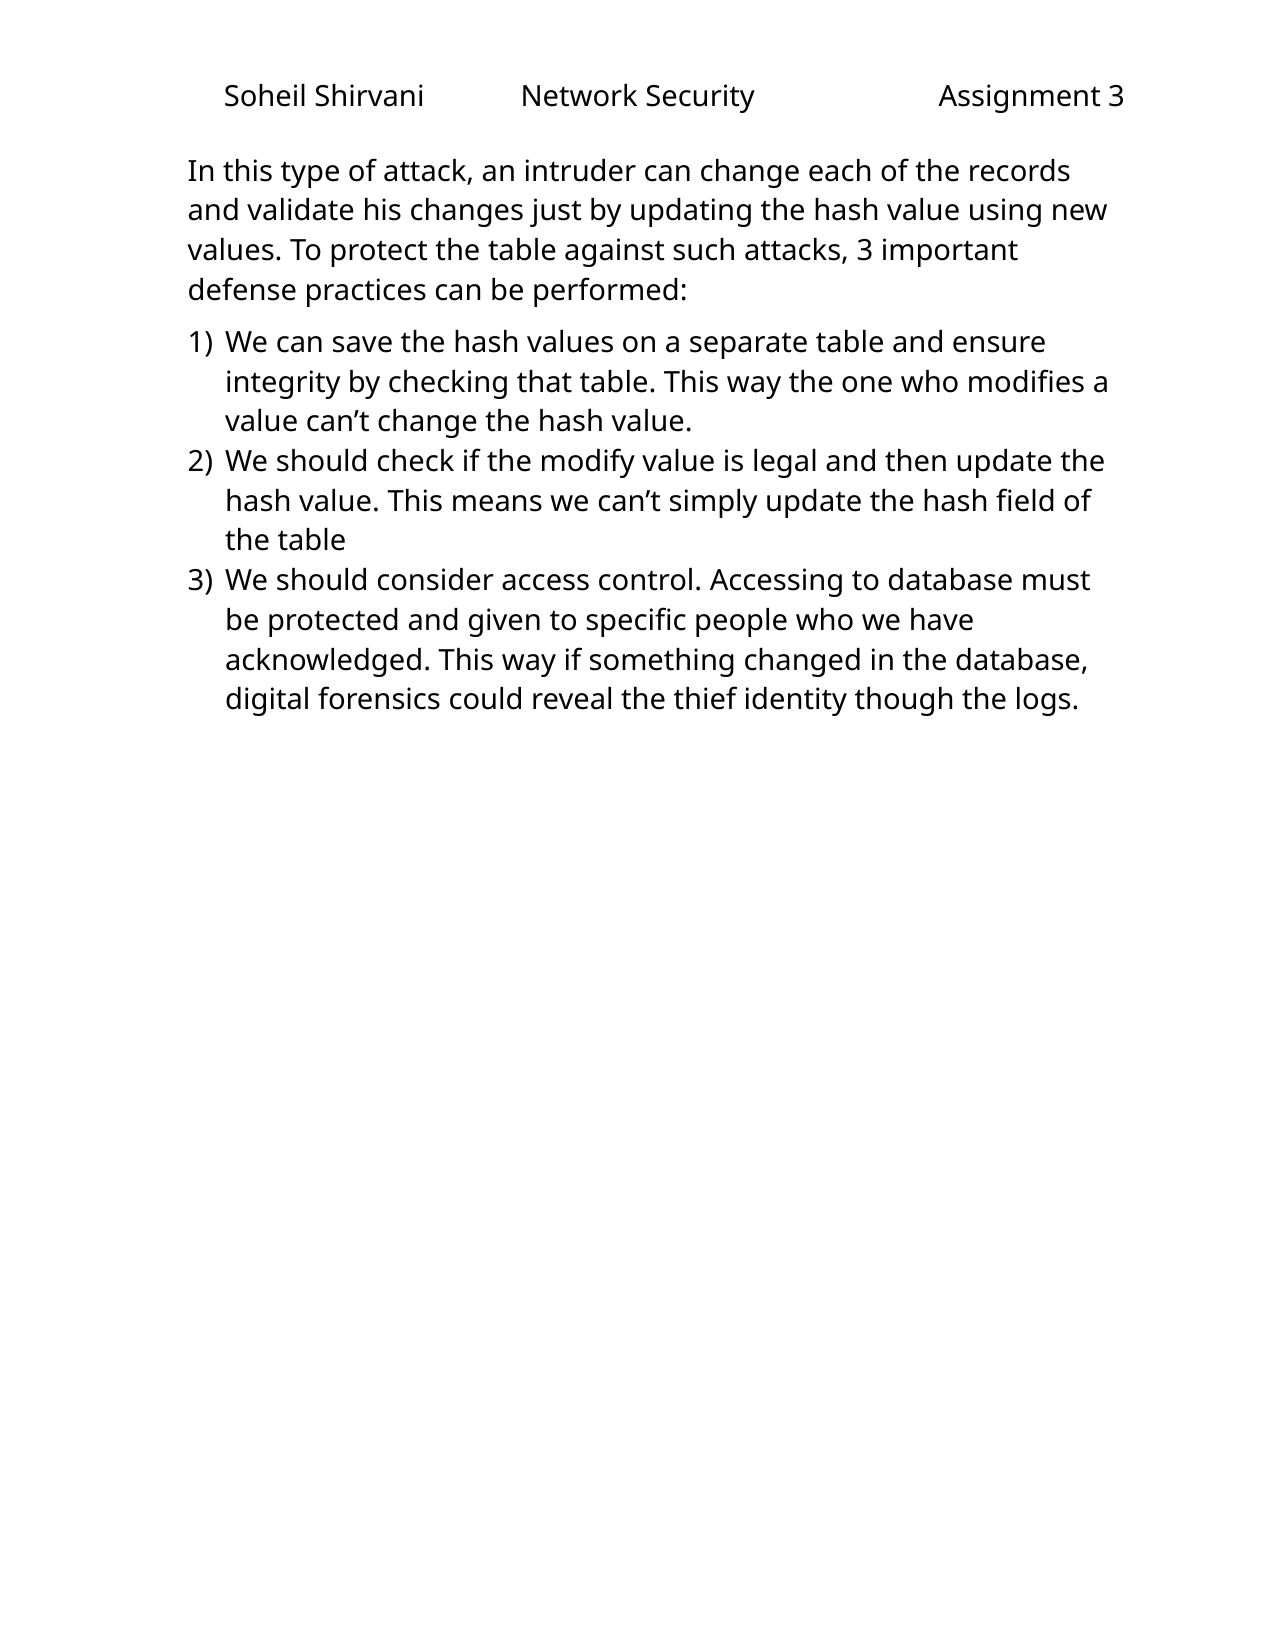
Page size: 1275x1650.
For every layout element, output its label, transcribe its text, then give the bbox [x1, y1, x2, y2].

list We should check if the modify value is legal and then update the hash value. This means we can’t simply update the hash field of the table [187, 440, 1125, 559]
list We can save the hash values on a separate table and ensure integrity by checking that table. This way the one who modifies a value can’t change the hash value. [187, 321, 1125, 440]
list We should consider access control. Accessing to database must be protected and given to specific people who we have acknowledged. This way if something changed in the database, digital forensics could reveal the thief identity though the logs. [187, 559, 1125, 718]
text In this type of attack, an intruder can change each of the records and validate his changes just by updating the hash value using new values. To protect the table against such attacks, 3 important defense practices can be performed: [187, 150, 1125, 309]
